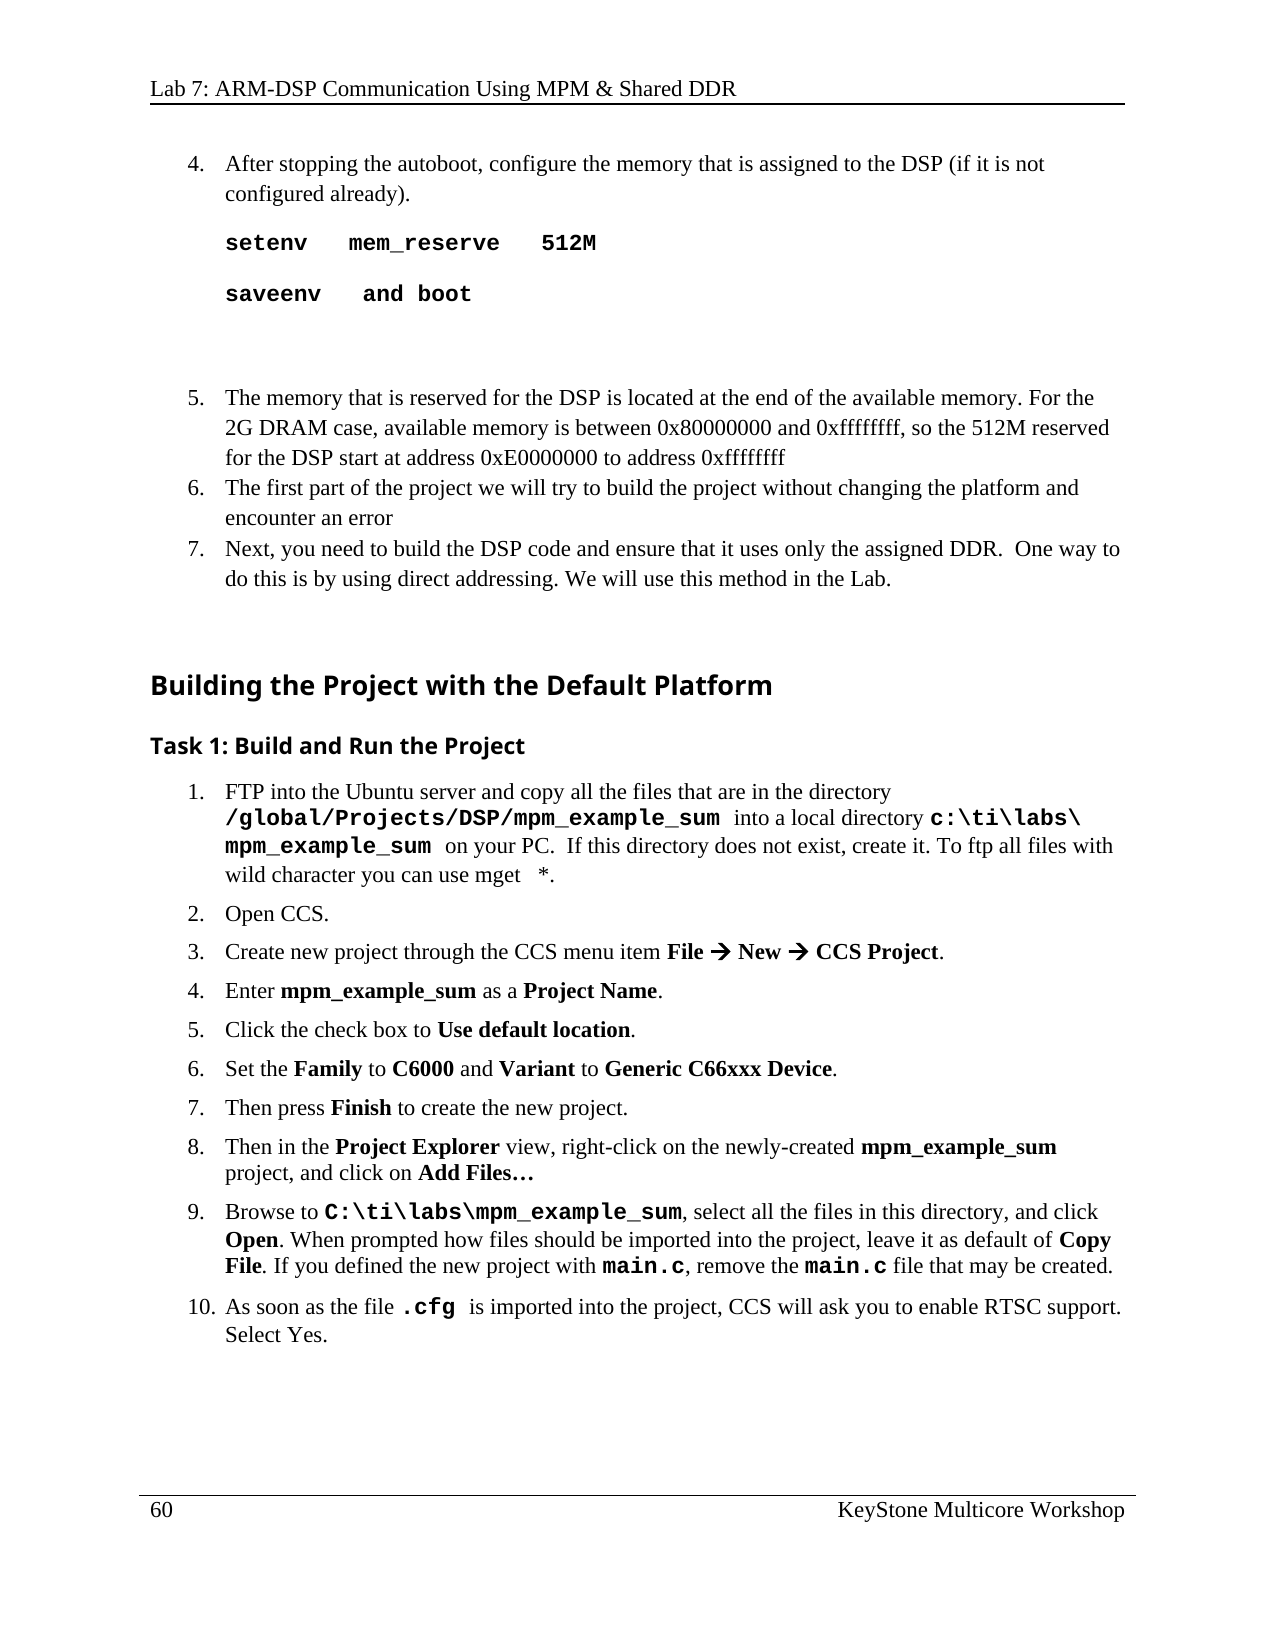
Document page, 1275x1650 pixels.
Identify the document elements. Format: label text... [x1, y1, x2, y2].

list FTP into the Ubuntu server and copy all the files that are in the directory /global/Projects/DSP/mpm_example_sum into a local directory c:\ti\labs\mpm_example_sum on your PC. If this directory does not exist, create it. To ftp all files with wild character you can use mget *. [187, 778, 1125, 887]
text setenv mem_reserve 512M [225, 231, 1125, 257]
list Then press Finish to create the new project. [187, 1094, 1125, 1120]
list Enter mpm_example_sum as a Project Name. [187, 977, 1125, 1004]
list The memory that is reserved for the DSP is located at the end of the available memory. For the 2G DRAM case, available memory is between 0x80000000 and 0xffffffff, so the 512M reserved for the DSP start at address 0xE0000000 to address 0xffffffff [187, 383, 1125, 470]
list Next, you need to build the DSP code and ensure that it uses only the assigned DDR. One way to do this is by using direct addressing. We will use this method in the Lab. [187, 534, 1125, 591]
list Set the Family to C6000 and Variant to Generic C66xxx Device. [187, 1055, 1125, 1081]
list Click the check box to Use default location. [187, 1016, 1125, 1042]
subtitle Building the Project with the Default Platform [150, 667, 1125, 704]
subtitle Task 1: Build and Run the Project [150, 730, 1125, 761]
text saveenv and boot [225, 282, 1125, 308]
list Open CCS. [187, 899, 1125, 926]
list Then in the Project Explorer view, right-click on the newly-created mpm_example_sum project, and click on Add Files… [187, 1133, 1125, 1185]
list The first part of the project we will try to build the project without changing the platform and encounter an error [187, 474, 1125, 531]
list After stopping the autoboot, configure the memory that is assigned to the DSP (if it is not configured already). [187, 150, 1125, 207]
list As soon as the file .cfg is imported into the project, CCS will ask you to enable RTSC support. Select Yes. [187, 1293, 1125, 1348]
list Browse to C:\ti\labs\mpm_example_sum, select all the files in this directory, and click Open. When prompted how files should be imported into the project, leave it as default of Copy File. If you defined the new project with main.c, remove the main.c file that may be created. [187, 1198, 1125, 1281]
list Create new project through the CCS menu item File New CCS Project. [187, 938, 1125, 965]
